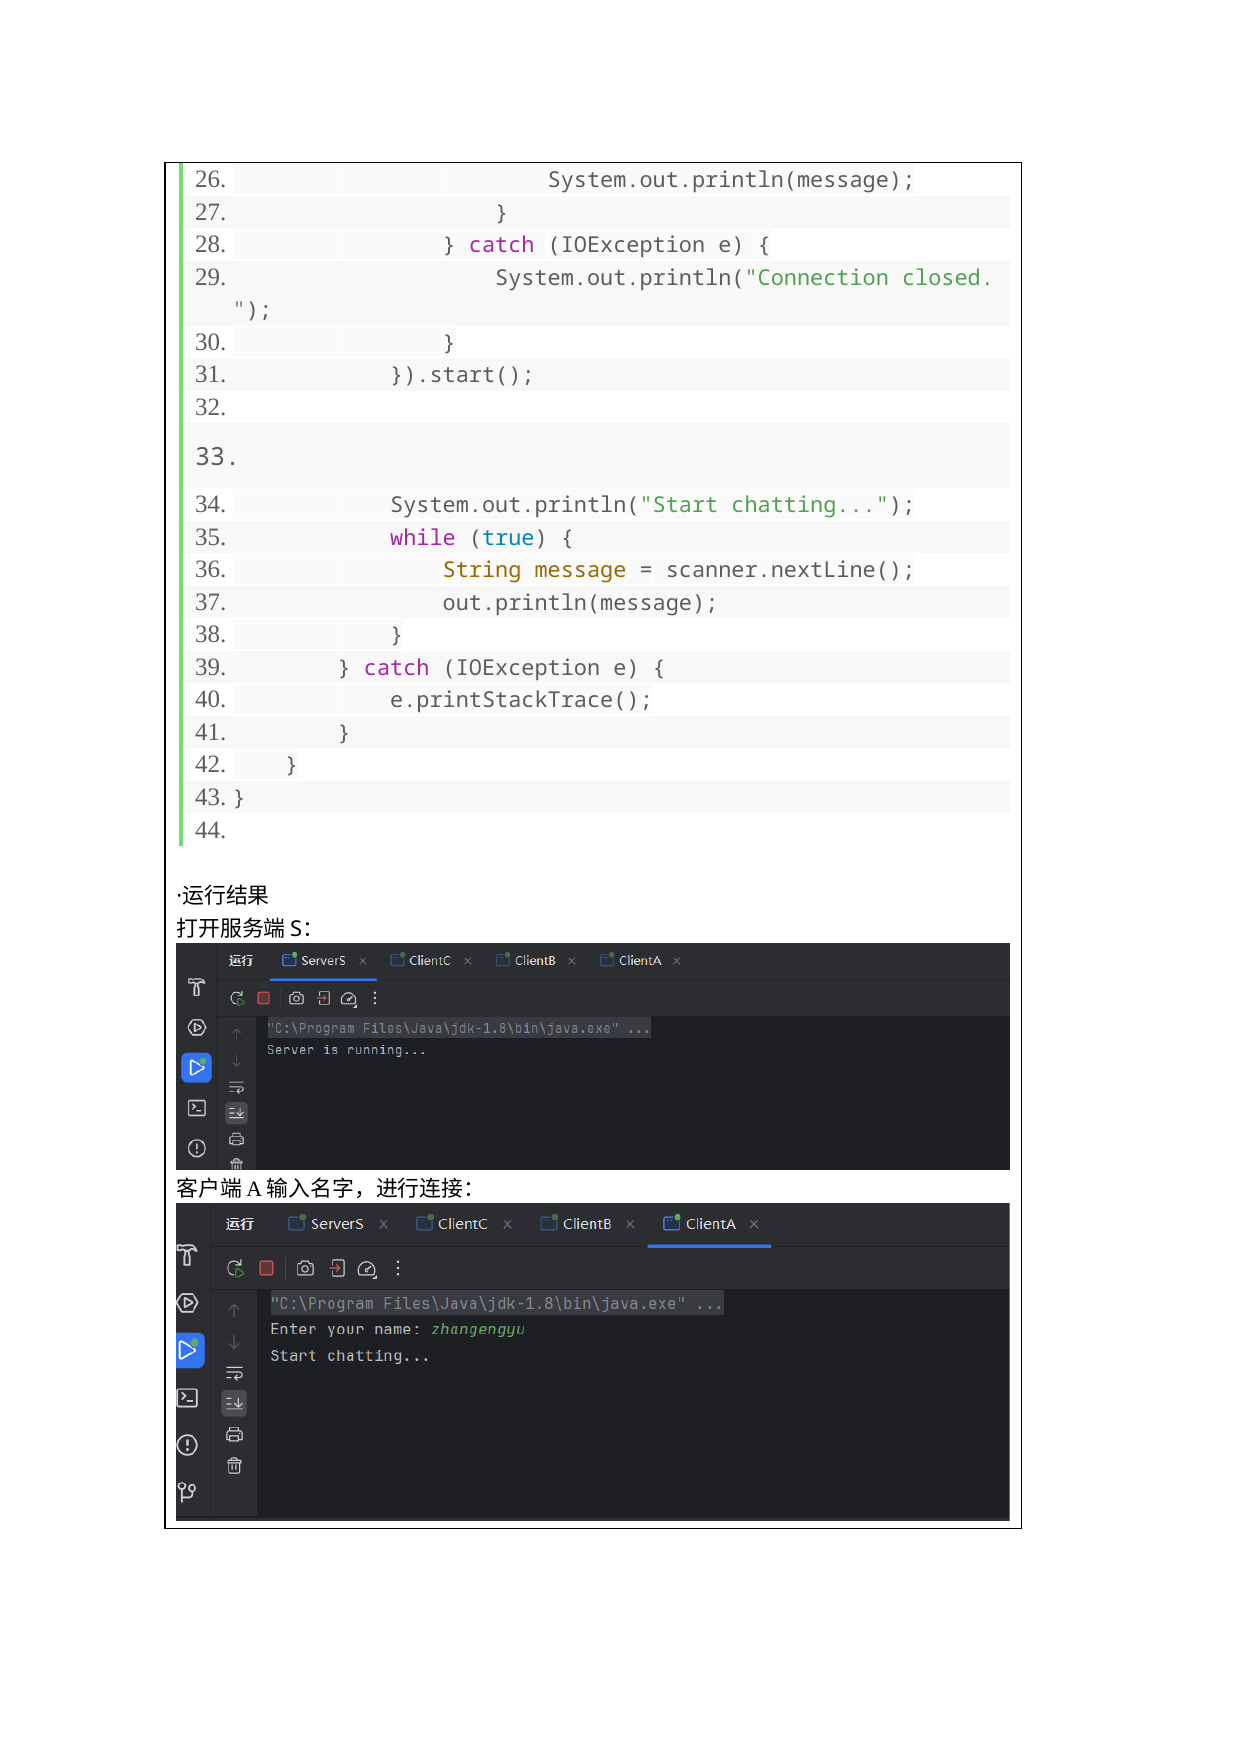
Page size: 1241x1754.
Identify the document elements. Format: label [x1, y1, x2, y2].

picture [176, 943, 1010, 1170]
table_header [166, 163, 1021, 1528]
picture [176, 1203, 1010, 1521]
